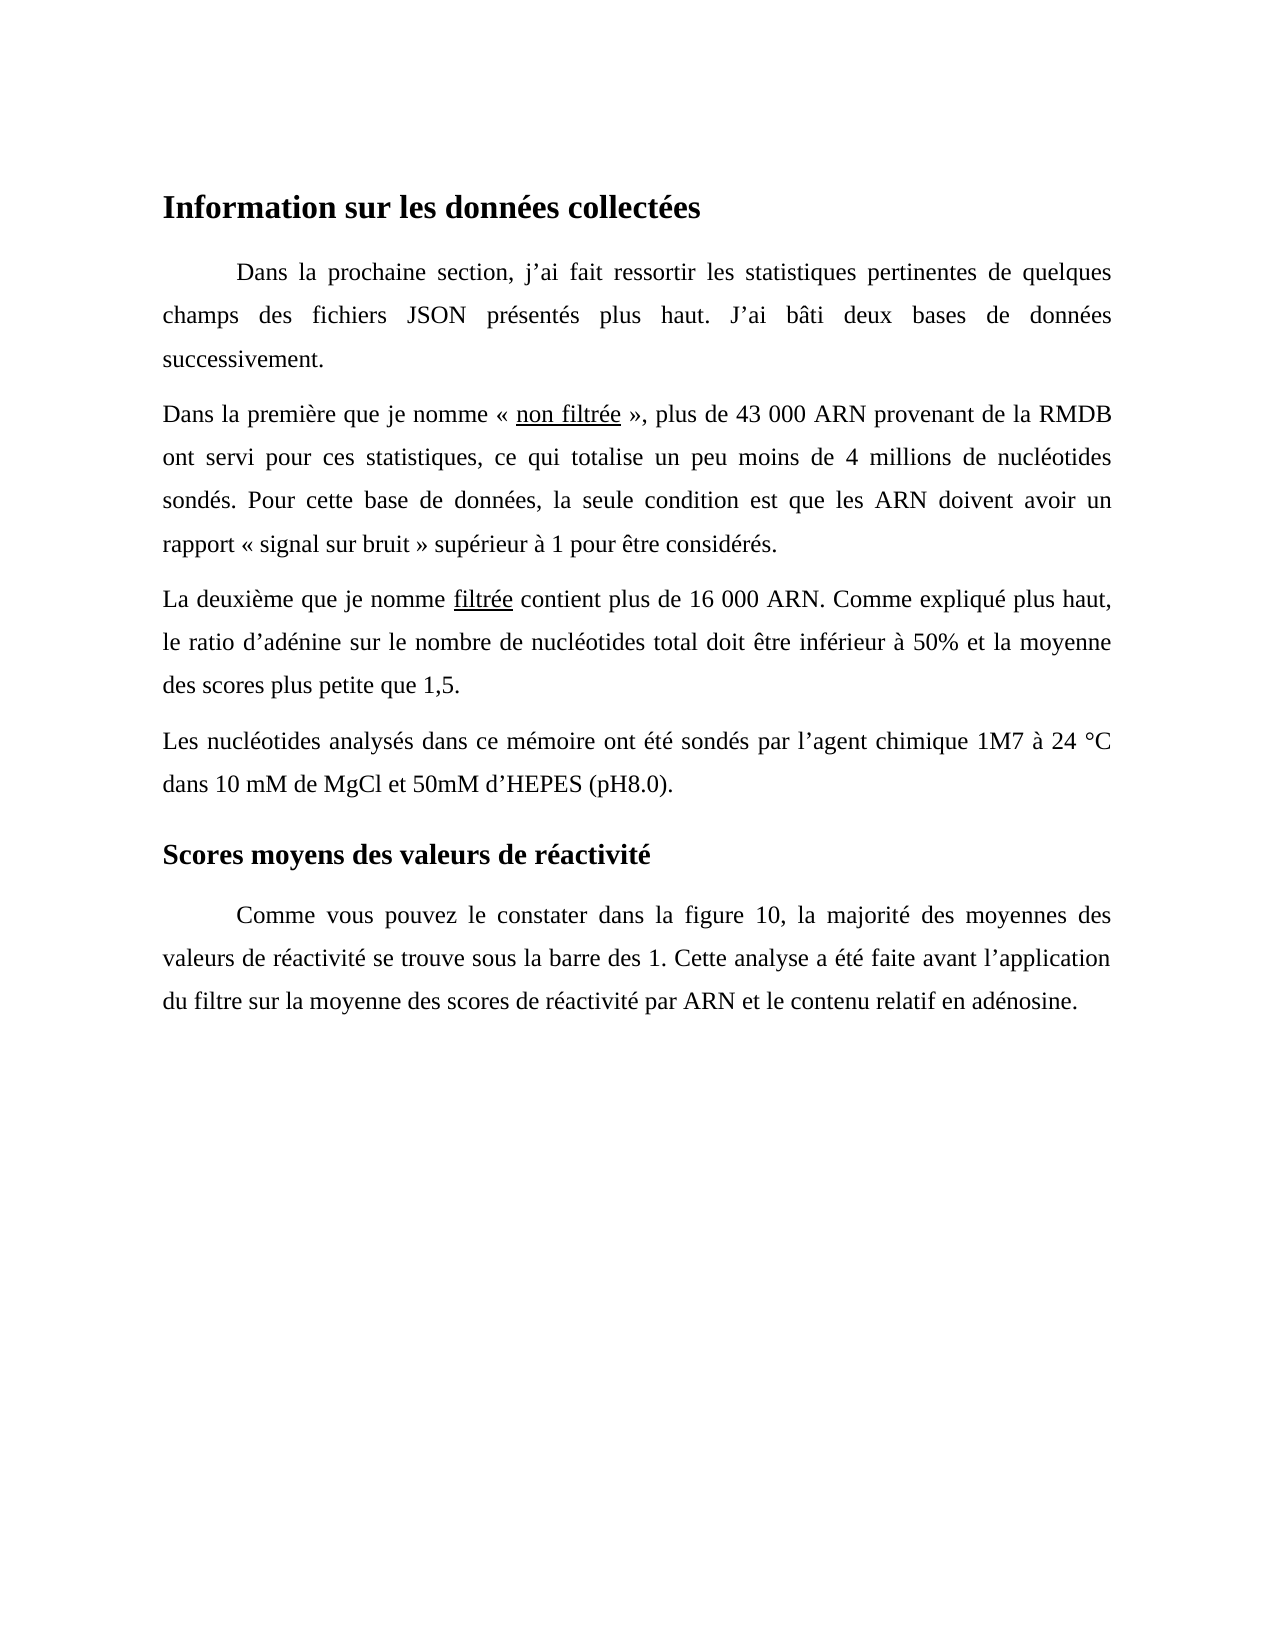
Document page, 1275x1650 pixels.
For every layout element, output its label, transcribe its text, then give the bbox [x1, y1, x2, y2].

text La deuxième que je nomme filtrée contient plus de 16 000 ARN. Comme expliqué plus haut, le ratio d’adénine sur le nombre de nucléotides total doit être inférieur à 50% et la moyenne des scores plus petite que 1,5. [162, 584, 1113, 699]
text Dans la prochaine section, j’ai fait ressortir les statistiques pertinentes de quelques champs des fichiers JSON présentés plus haut. J’ai bâti deux bases de données successivement. [162, 257, 1113, 372]
text Les nucléotides analysés dans ce mémoire ont été sondés par l’agent chimique 1M7 à 24 °C dans 10 mM de MgCl et 50mM d’HEPES (pH8.0). [162, 726, 1113, 798]
subtitle Information sur les données collectées [162, 187, 1113, 226]
text Dans la première que je nomme « non filtrée », plus de 43 000 ARN provenant de la RMDB ont servi pour ces statistiques, ce qui totalise un peu moins de 4 millions de nucléotides sondés. Pour cette base de données, la seule condition est que les ARN doivent avoir un rapport « signal sur bruit » supérieur à 1 pour être considérés. [162, 399, 1113, 557]
text Comme vous pouvez le constater dans la figure 10, la majorité des moyennes des valeurs de réactivité se trouve sous la barre des 1. Cette analyse a été faite avant l’application du filtre sur la moyenne des scores de réactivité par ARN et le contenu relatif en adénosine. [162, 900, 1113, 1015]
subtitle Scores moyens des valeurs de réactivité [162, 837, 1113, 871]
